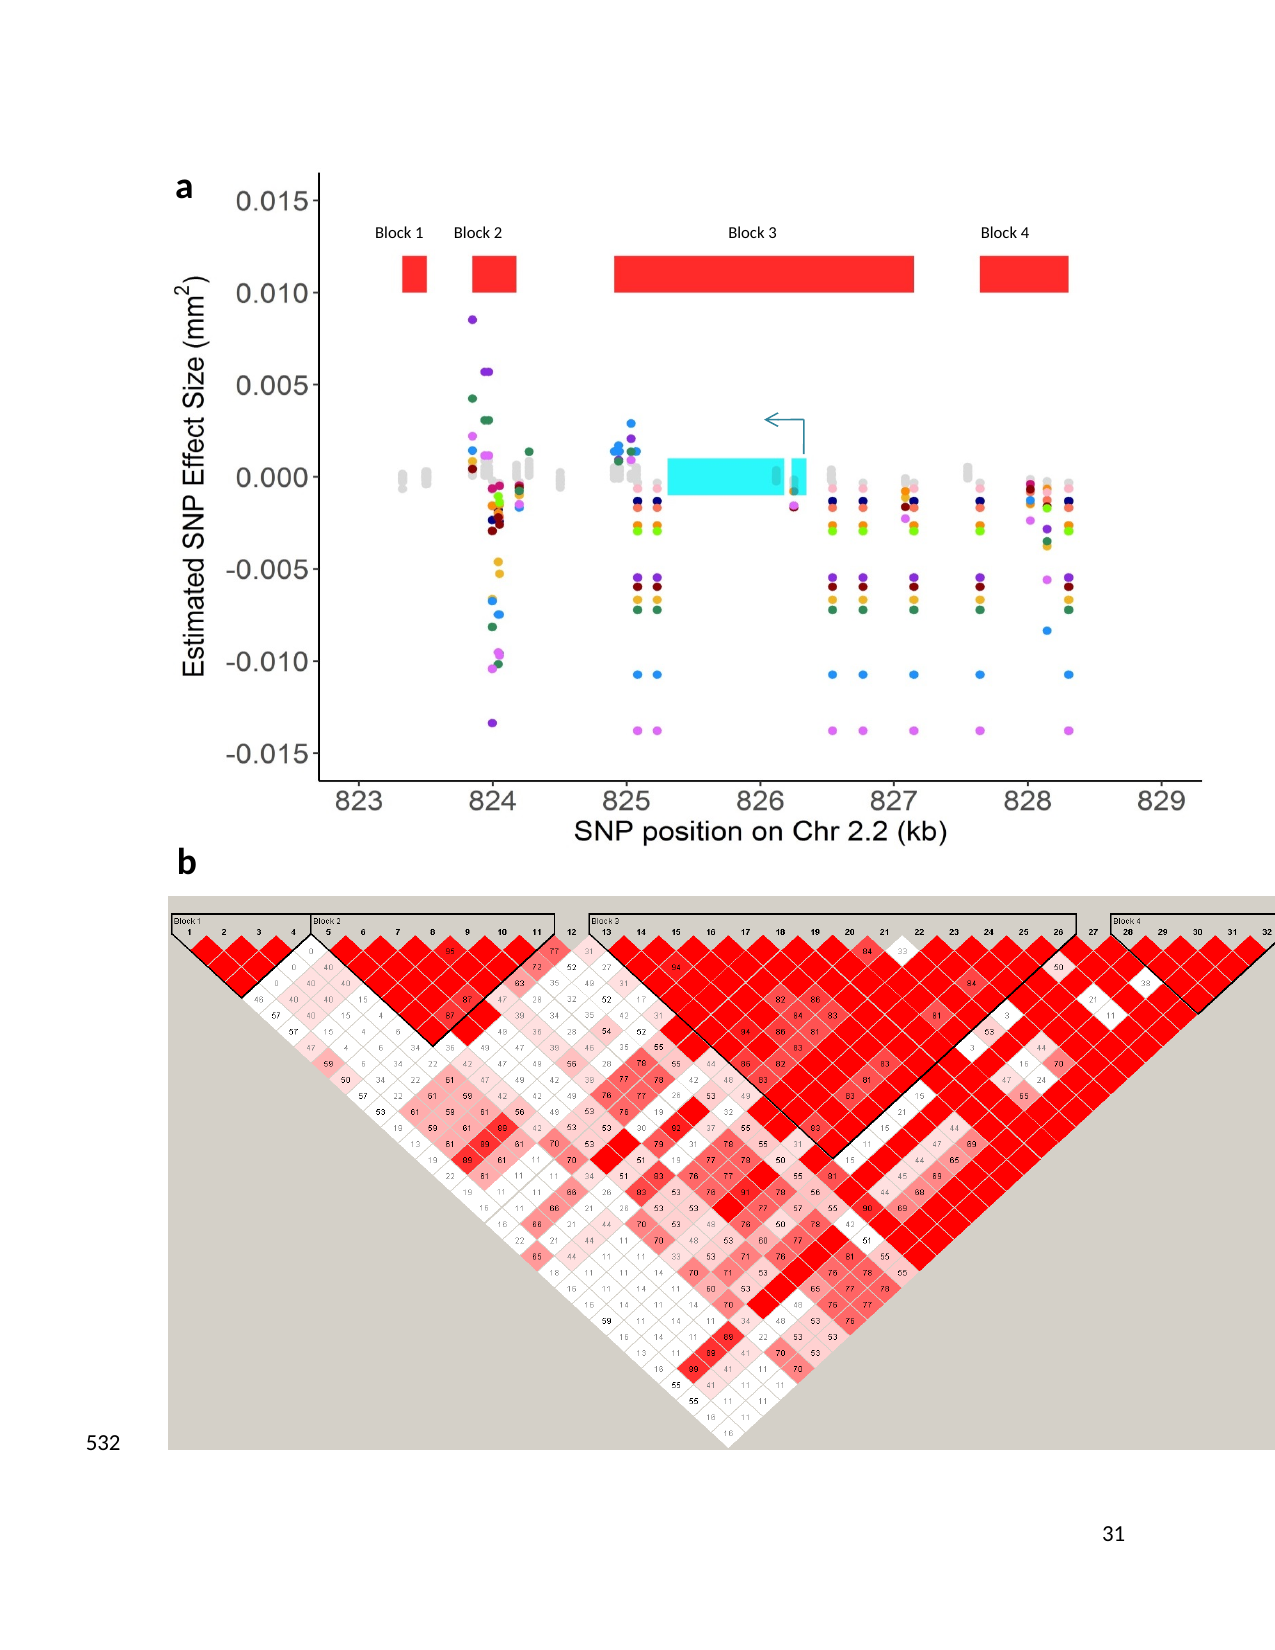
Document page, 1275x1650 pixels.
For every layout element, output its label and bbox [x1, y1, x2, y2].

picture [168, 896, 1275, 1450]
picture [162, 162, 1213, 855]
